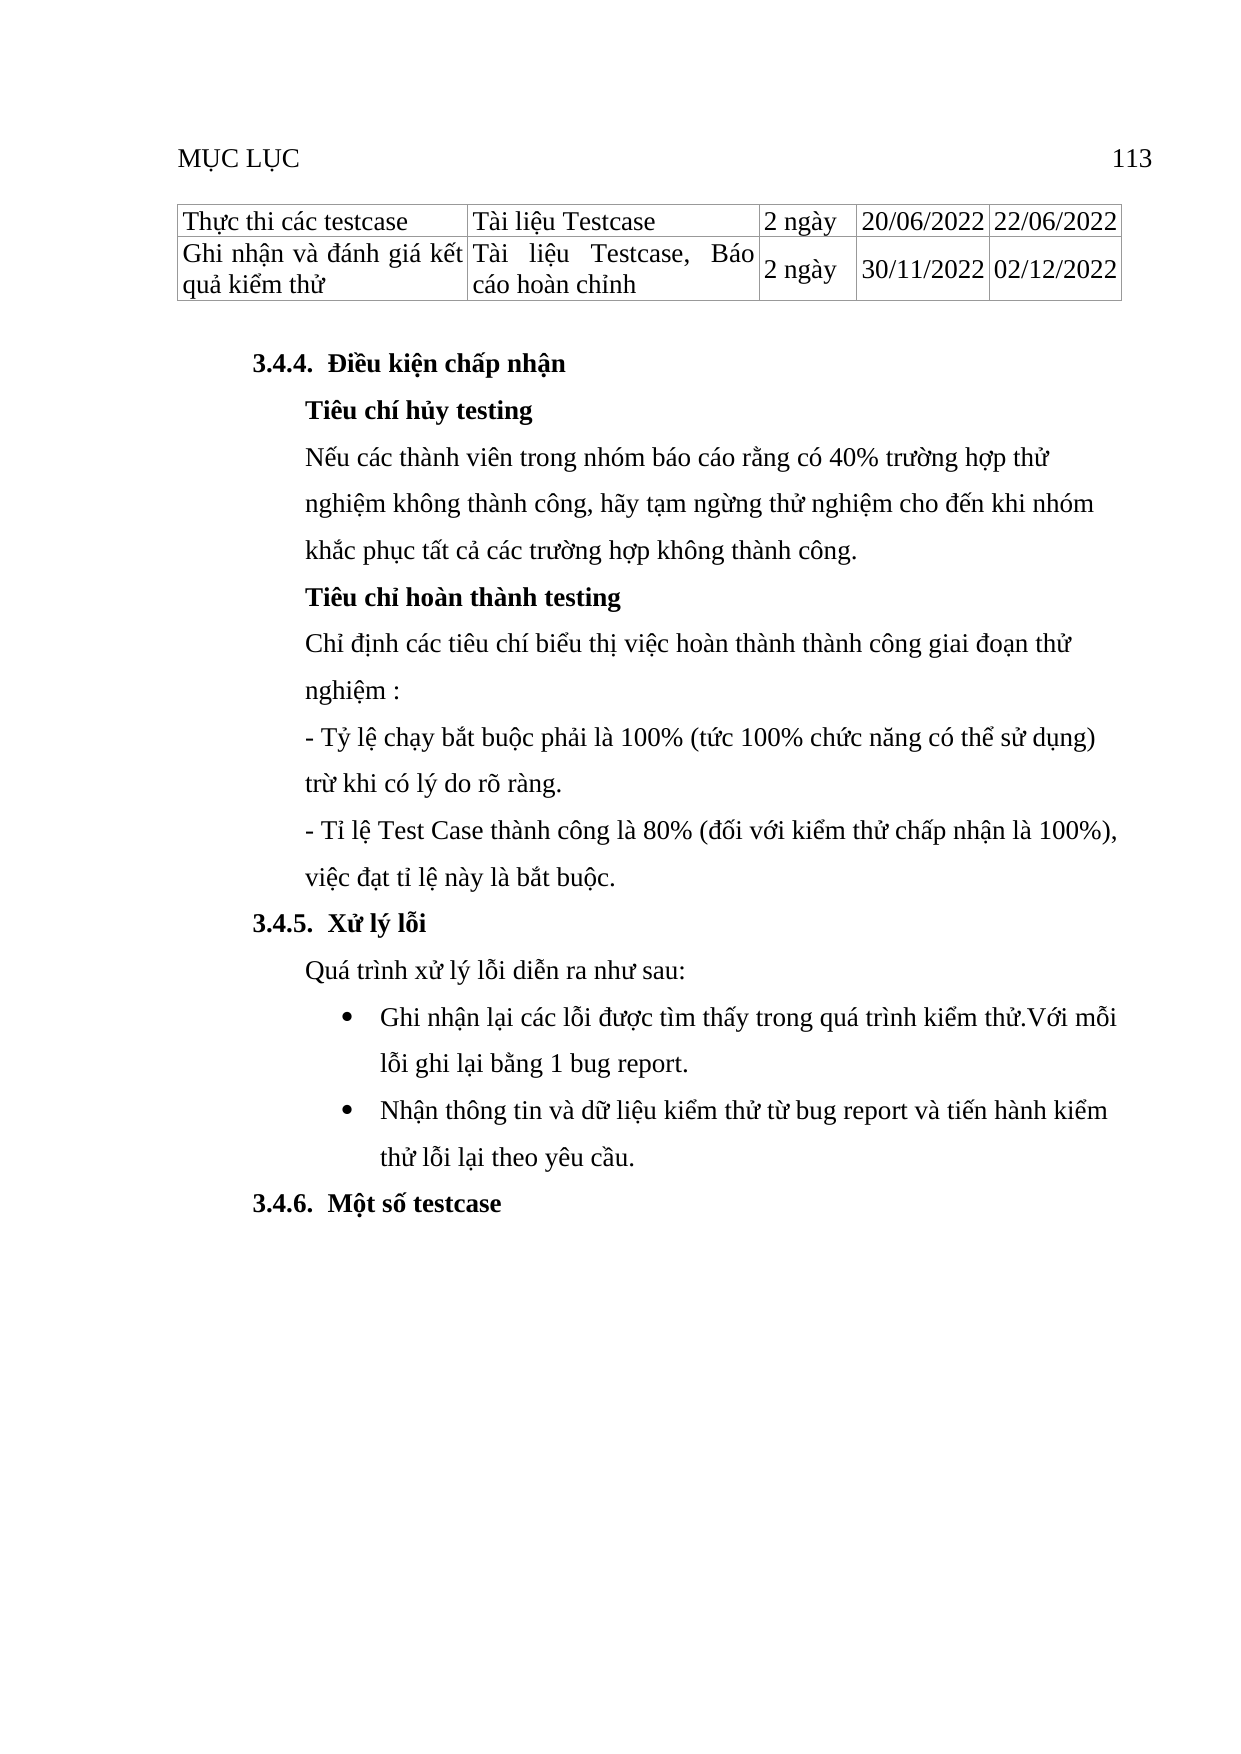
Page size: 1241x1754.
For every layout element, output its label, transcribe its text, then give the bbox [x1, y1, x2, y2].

table_cell 30/11/2022 [857, 237, 989, 299]
list Một số testcase [252, 1187, 1122, 1219]
list Chỉ định các tiêu chí biểu thị việc hoàn thành thành công giai đoạn thử nghiệm : [305, 627, 1122, 705]
table_cell 2 ngày [760, 205, 856, 236]
table_cell Thực thi các testcase [178, 205, 467, 236]
table_cell 20/06/2022 [857, 205, 989, 236]
list Xử lý lỗi [252, 907, 1122, 938]
table_cell Tài liệu Testcase, Báo cáo hoàn chỉnh [468, 237, 759, 299]
list Tiêu chí hủy testing [305, 394, 1122, 425]
table_cell 2 ngày [760, 237, 856, 299]
list - Tỷ lệ chạy bắt buộc phải là 100% (tức 100% chức năng có thể sử dụng) trừ khi có lý do rõ ràng. [305, 721, 1122, 798]
table_cell 02/12/2022 [990, 237, 1121, 299]
list Nhận thông tin và dữ liệu kiểm thử từ bug report và tiến hành kiểm thử lỗi lại theo yêu cầu. [342, 1094, 1122, 1172]
list Ghi nhận lại các lỗi được tìm thấy trong quá trình kiểm thử.Với mỗi lỗi ghi lại bằng 1 bug report. [342, 1001, 1122, 1078]
table_cell Ghi nhận và đánh giá kết quả kiểm thử [178, 237, 467, 299]
list Điều kiện chấp nhận [252, 347, 1122, 378]
list Nếu các thành viên trong nhóm báo cáo rằng có 40% trường hợp thử nghiệm không thành công, hãy tạm ngừng thử nghiệm cho đến khi nhóm khắc phục tất cả các trường hợp không thành công. [305, 441, 1122, 565]
list Tiêu chỉ hoàn thành testing [305, 581, 1122, 612]
table_cell 22/06/2022 [990, 205, 1121, 236]
list Quá trình xử lý lỗi diễn ra như sau: [305, 954, 1122, 985]
list - Tỉ lệ Test Case thành công là 80% (đối với kiểm thử chấp nhận là 100%), việc đạt tỉ lệ này là bắt buộc. [305, 814, 1122, 892]
table_cell Tài liệu Testcase [468, 205, 759, 236]
